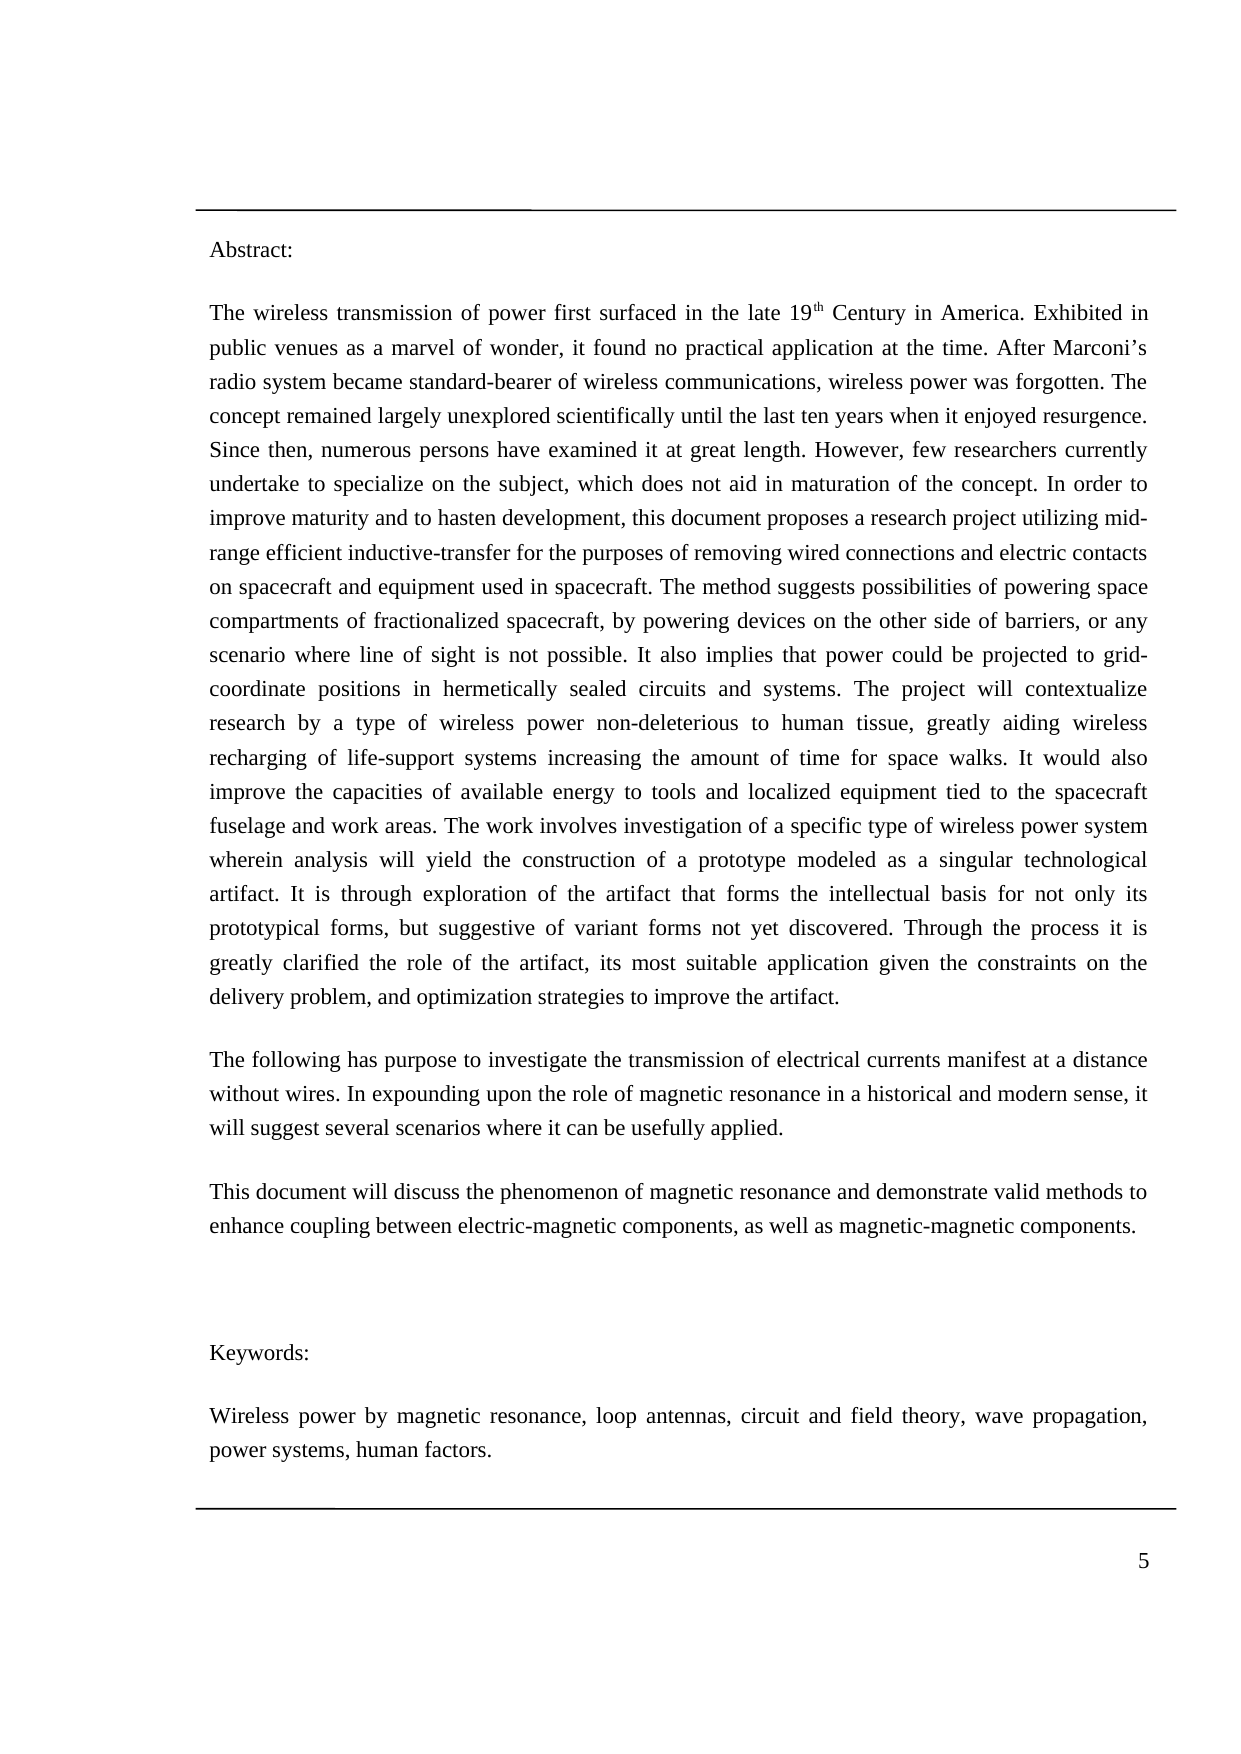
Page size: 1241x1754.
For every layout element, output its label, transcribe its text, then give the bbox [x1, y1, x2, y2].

text Wireless power by magnetic resonance, loop antennas, circuit and field theory, wave propagation, power systems, human factors. [209, 1402, 1149, 1462]
text This document will discuss the phenomenon of magnetic resonance and demonstrate valid methods to enhance coupling between electric-magnetic components, as well as magnetic-magnetic components. [209, 1178, 1149, 1238]
text Keywords: [209, 1339, 1149, 1365]
text The wireless transmission of power first surfaced in the late 19th Century in America. Exhibited in public venues as a marvel of wonder, it found no practical application at the time. After Marconi’s radio system became standard-bearer of wireless communications, wireless power was forgotten. The concept remained largely unexplored scientifically until the last ten years when it enjoyed resurgence. Since then, numerous persons have examined it at great length. However, few researchers currently undertake to specialize on the subject, which does not aid in maturation of the concept. In order to improve maturity and to hasten development, this document proposes a research project utilizing mid-range efficient inductive-transfer for the purposes of removing wired connections and electric contacts on spacecraft and equipment used in spacecraft. The method suggests possibilities of powering space compartments of fractionalized spacecraft, by powering devices on the other side of barriers, or any scenario where line of sight is not possible. It also implies that power could be projected to grid-coordinate positions in hermetically sealed circuits and systems. The project will contextualize research by a type of wireless power non-deleterious to human tissue, greatly aiding wireless recharging of life-support systems increasing the amount of time for space walks. It would also improve the capacities of available energy to tools and localized equipment tied to the spacecraft fuselage and work areas. The work involves investigation of a specific type of wireless power system wherein analysis will yield the construction of a prototype modeled as a singular technological artifact. It is through exploration of the artifact that forms the intellectual basis for not only its prototypical forms, but suggestive of variant forms not yet discovered. Through the process it is greatly clarified the role of the artifact, its most suitable application given the constraints on the delivery problem, and optimization strategies to improve the artifact. [209, 299, 1149, 1009]
text Abstract: [209, 236, 1149, 262]
text The following has purpose to investigate the transmission of electrical currents manifest at a distance without wires. In expounding upon the role of magnetic resonance in a historical and modern sense, it will suggest several scenarios where it can be usefully applied. [209, 1046, 1149, 1141]
